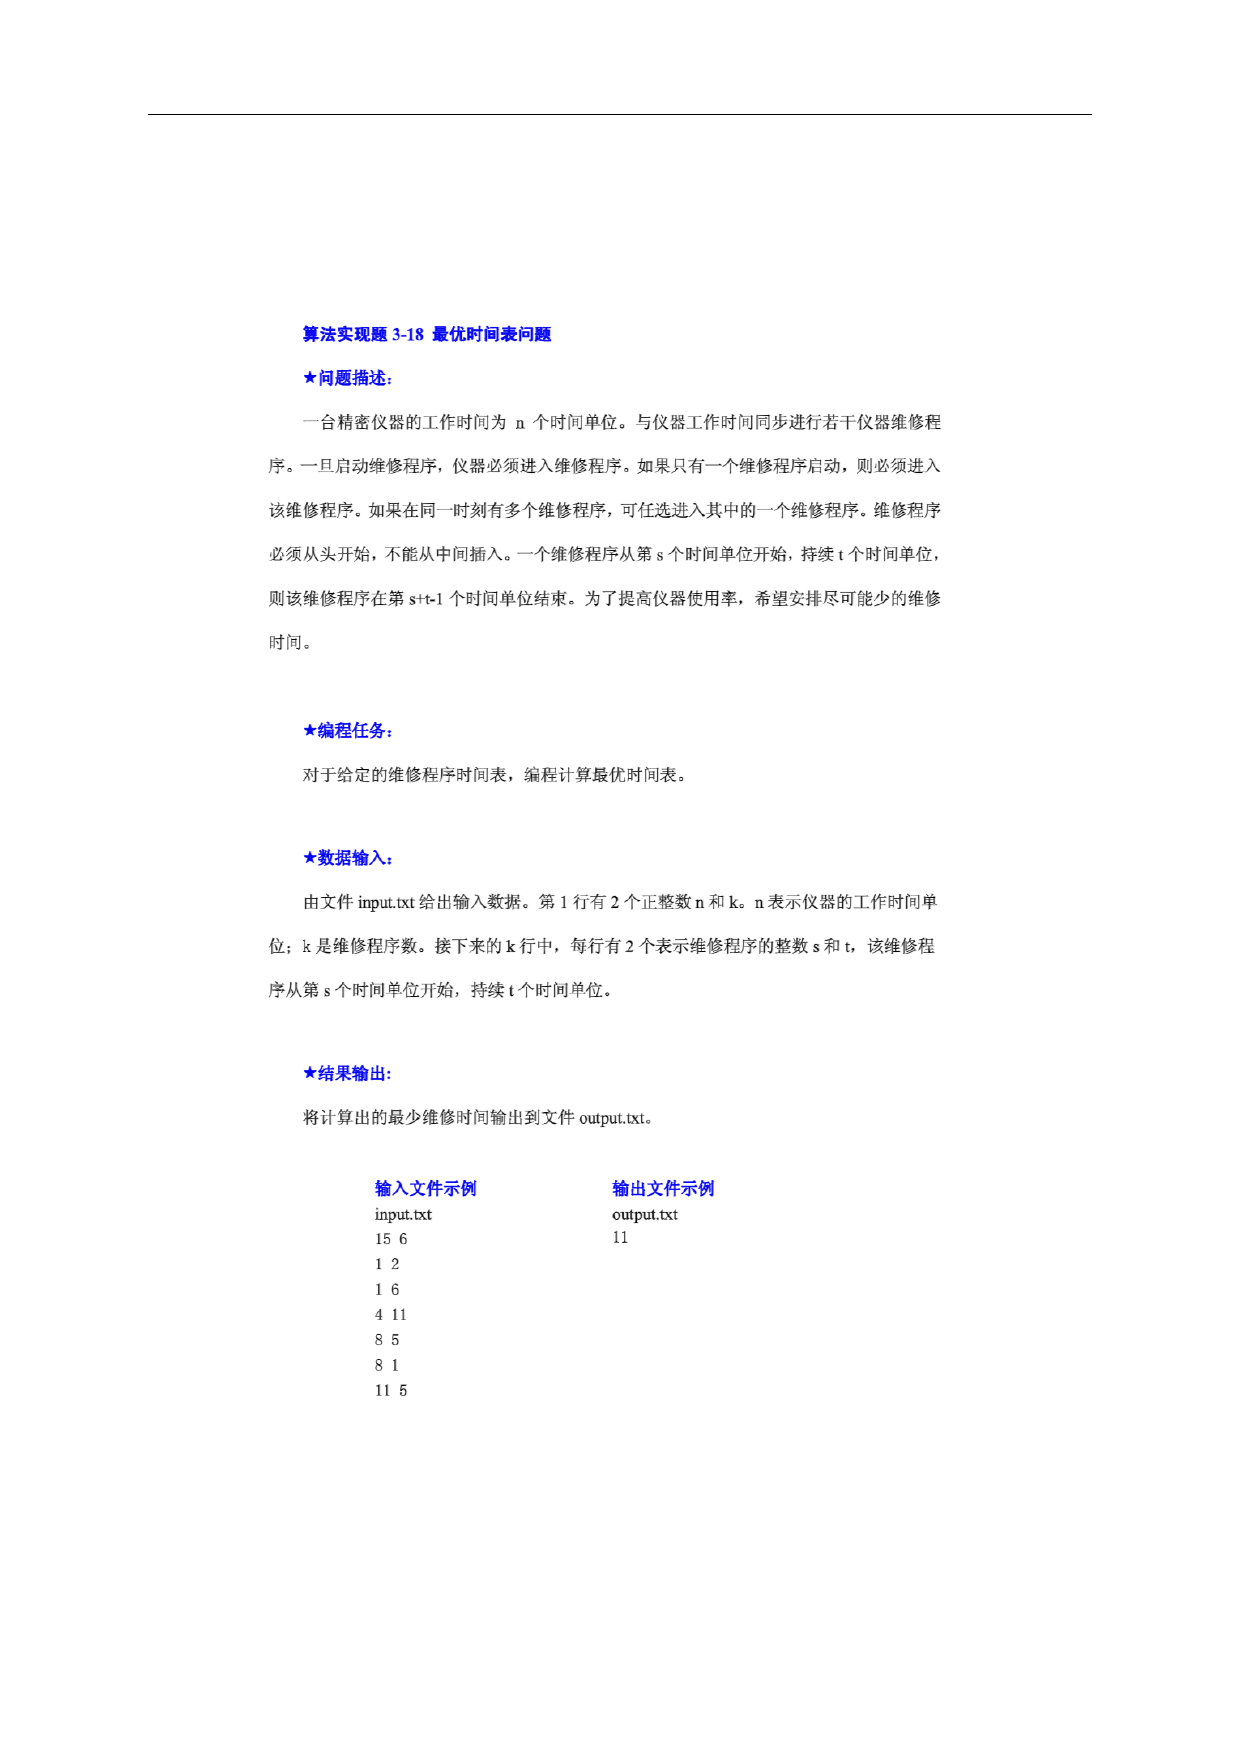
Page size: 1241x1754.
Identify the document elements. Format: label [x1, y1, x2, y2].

picture [236, 302, 1004, 1417]
